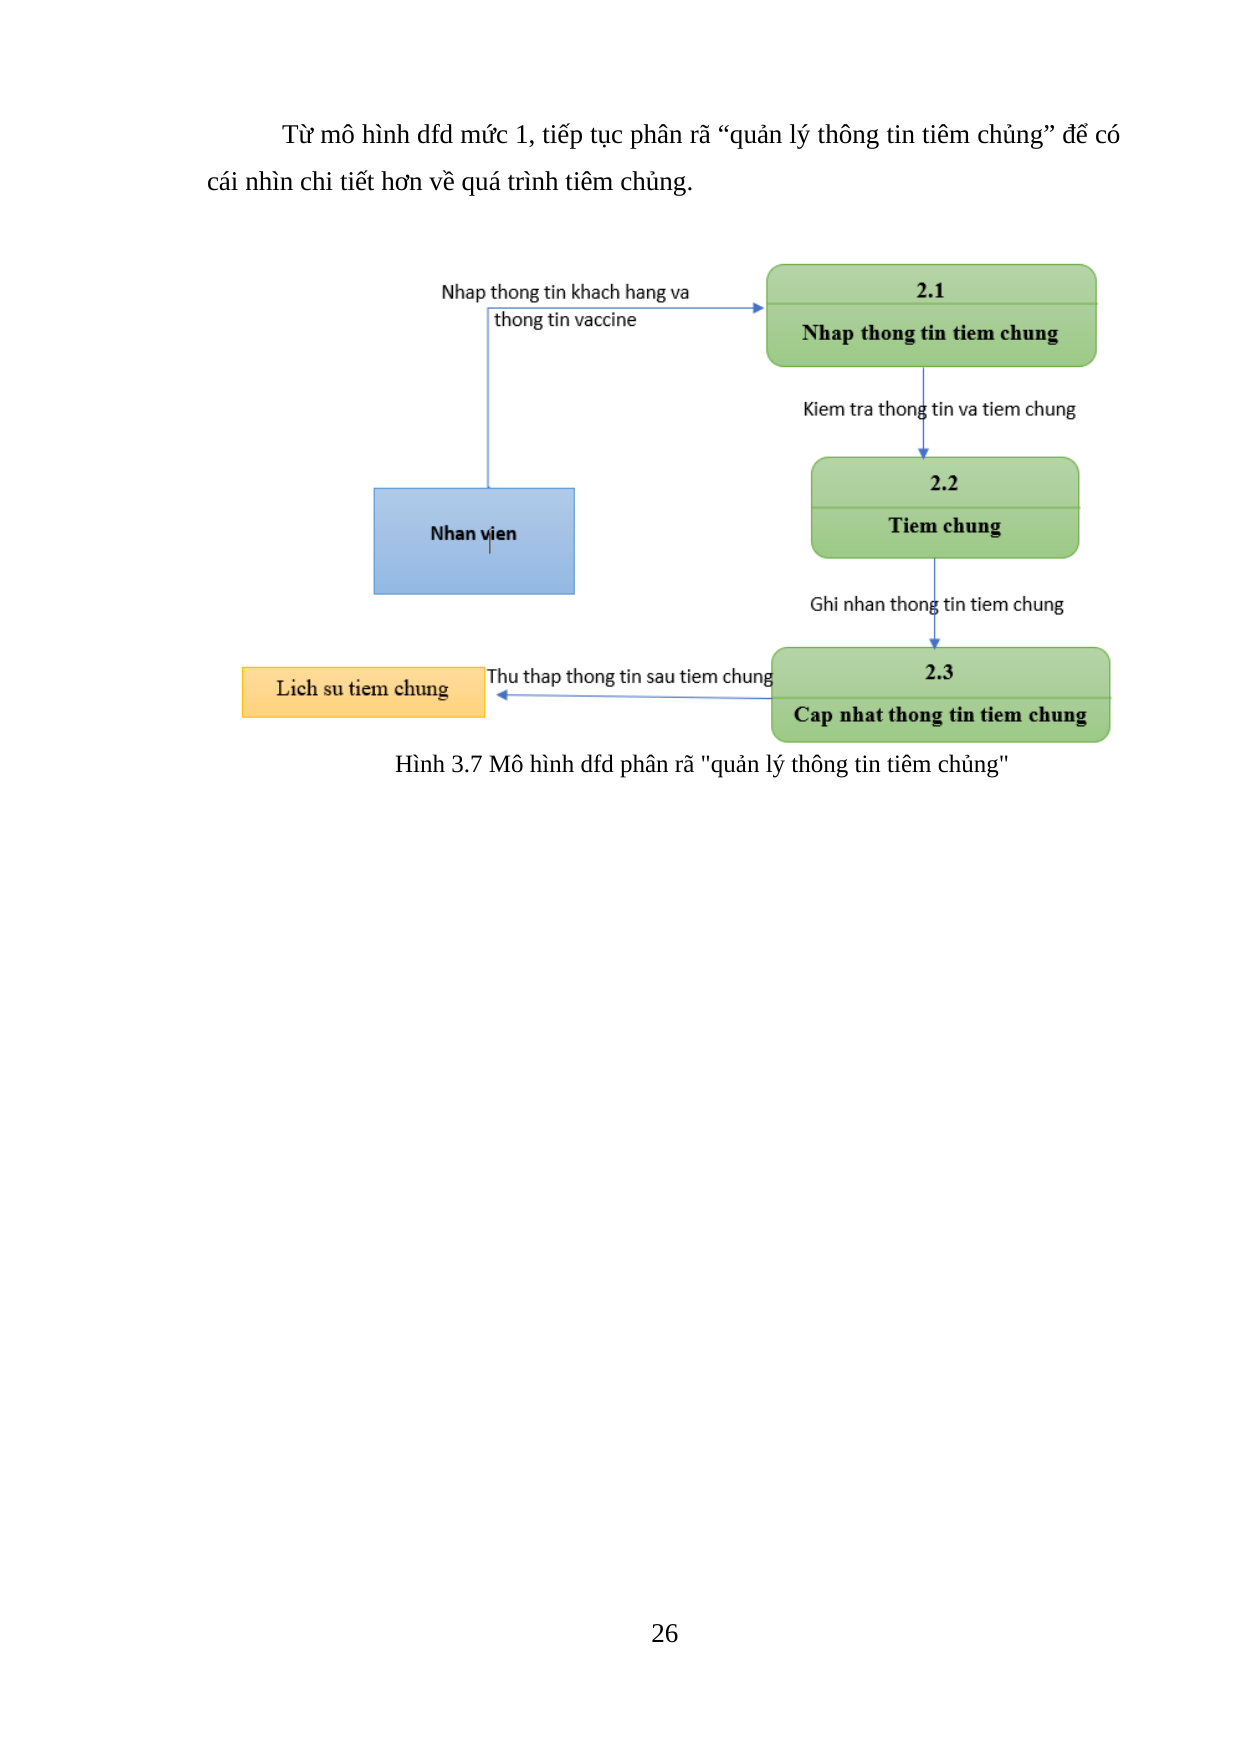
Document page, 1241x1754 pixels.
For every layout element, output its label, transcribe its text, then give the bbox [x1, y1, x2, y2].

picture [206, 223, 1123, 749]
text Từ mô hình dfd mức 1, tiếp tục phân rã “quản lý thông tin tiêm chủng” để có cái nhìn chi tiết hơn về quá trình tiêm chủng. [207, 118, 1122, 196]
